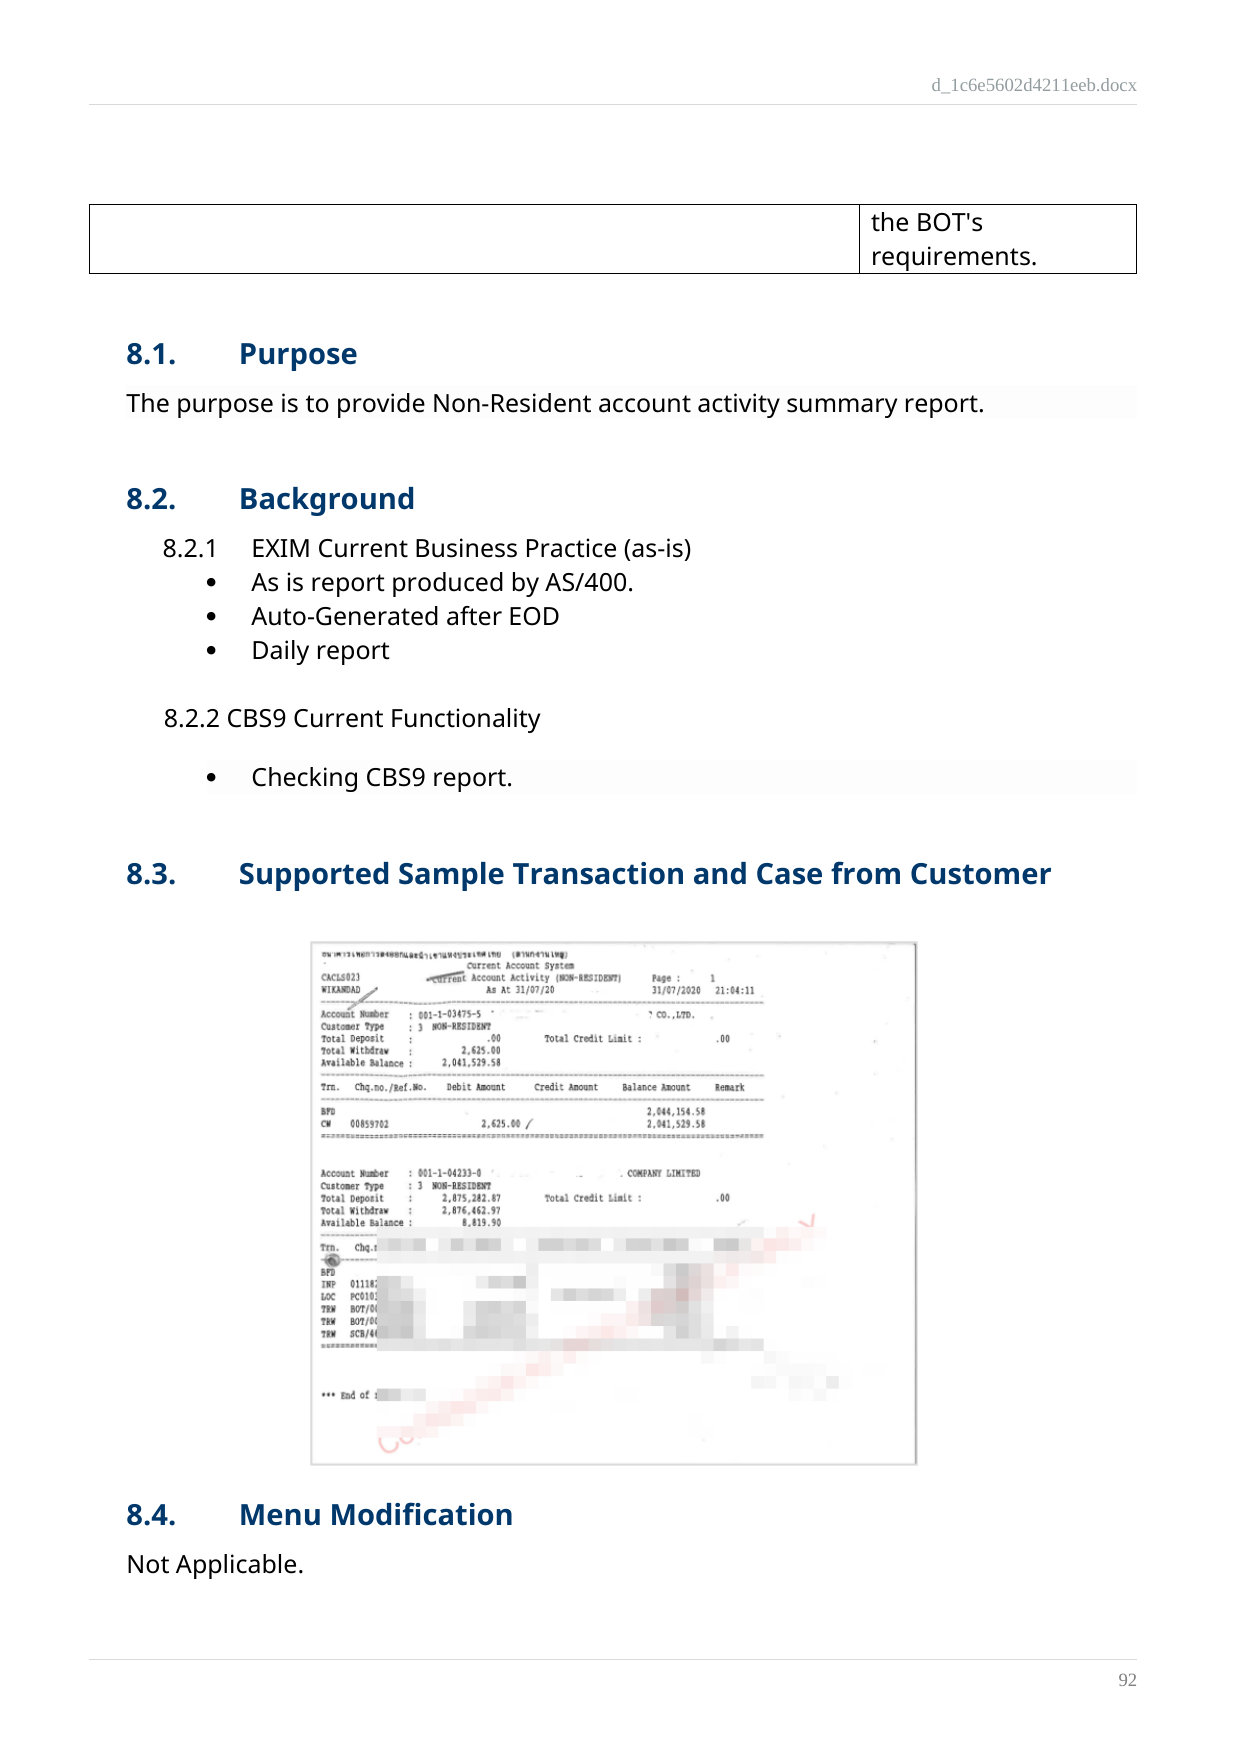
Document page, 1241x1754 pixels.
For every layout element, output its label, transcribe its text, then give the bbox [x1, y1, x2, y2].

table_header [90, 205, 859, 273]
subtitle Supported Sample Transaction and Case from Customer [126, 853, 1137, 893]
list Daily report [207, 633, 1137, 667]
list Auto-Generated after EOD [207, 599, 1137, 633]
list Checking CBS9 report. [207, 760, 1137, 794]
list EXIM Current Business Practice (as-is) [162, 531, 1137, 564]
text Not Applicable. [126, 1547, 1137, 1581]
subtitle Menu Modification [126, 1494, 1137, 1534]
list As is report produced by AS/400. [207, 564, 1137, 599]
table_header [860, 205, 1136, 273]
picture [308, 939, 918, 1470]
text 8.2.2 CBS9 Current Functionality [164, 701, 1137, 735]
subtitle Background [126, 478, 1137, 518]
text The purpose is to provide Non-Resident account activity summary report. [126, 385, 1137, 419]
subtitle Purpose [126, 333, 1137, 373]
